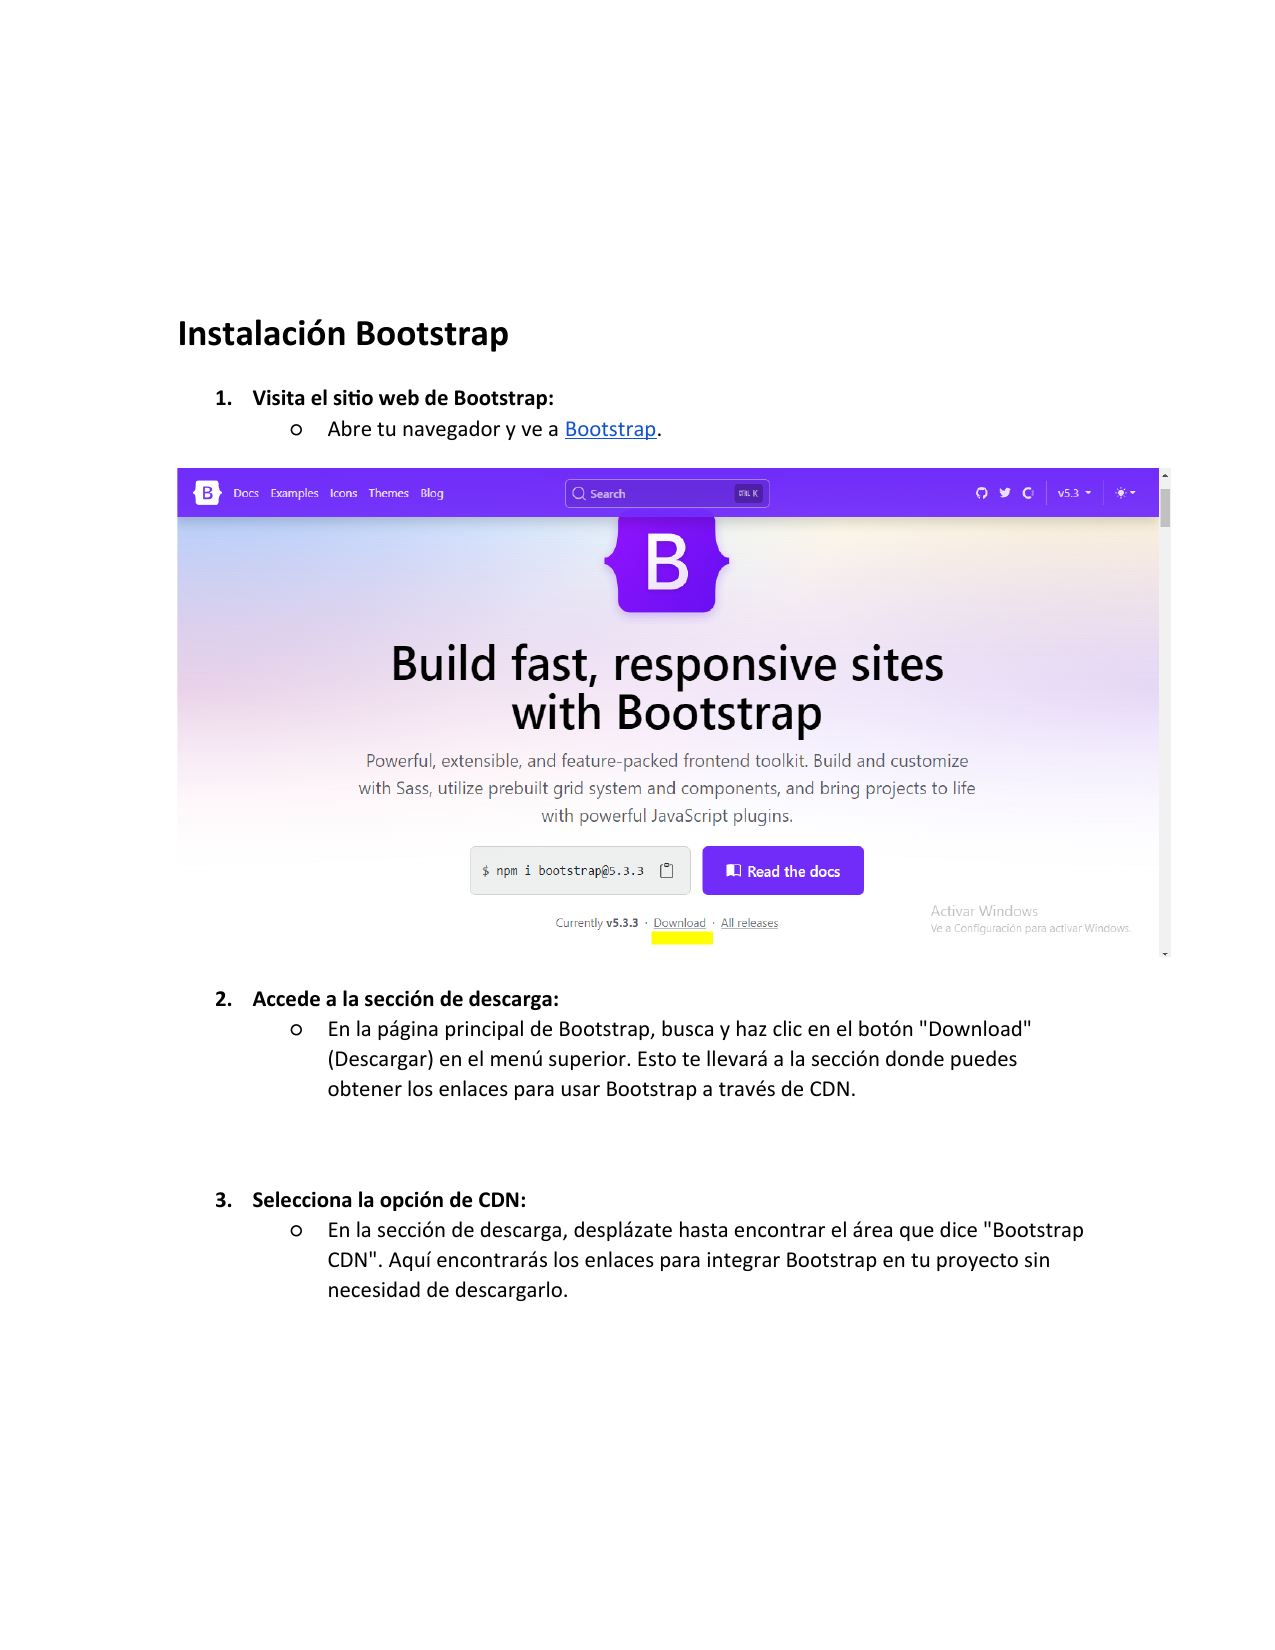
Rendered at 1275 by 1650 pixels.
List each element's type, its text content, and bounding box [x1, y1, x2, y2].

list En la sección de descarga, desplázate hasta encontrar el área que dice "Bootstrap CDN". Aquí encontrarás los enlaces para integrar Bootstrap en tu proyecto sin necesidad de descargarlo. [290, 1215, 1098, 1303]
list En la página principal de Bootstrap, busca y haz clic en el botón "Download" (Descargar) en el menú superior. Esto te llevará a la sección donde puedes obtener los enlaces para usar Bootstrap a través de CDN. [290, 1014, 1098, 1102]
list Selecciona la opción de CDN: [215, 1185, 1098, 1213]
list Accede a la sección de descarga: [215, 984, 1098, 1012]
list Visita el sitio web de Bootstrap: [215, 383, 1098, 412]
subtitle Instalación Bootstrap [177, 309, 1098, 355]
picture [177, 468, 1171, 957]
list Abre tu navegador y ve a Bootstrap. [290, 414, 1098, 442]
